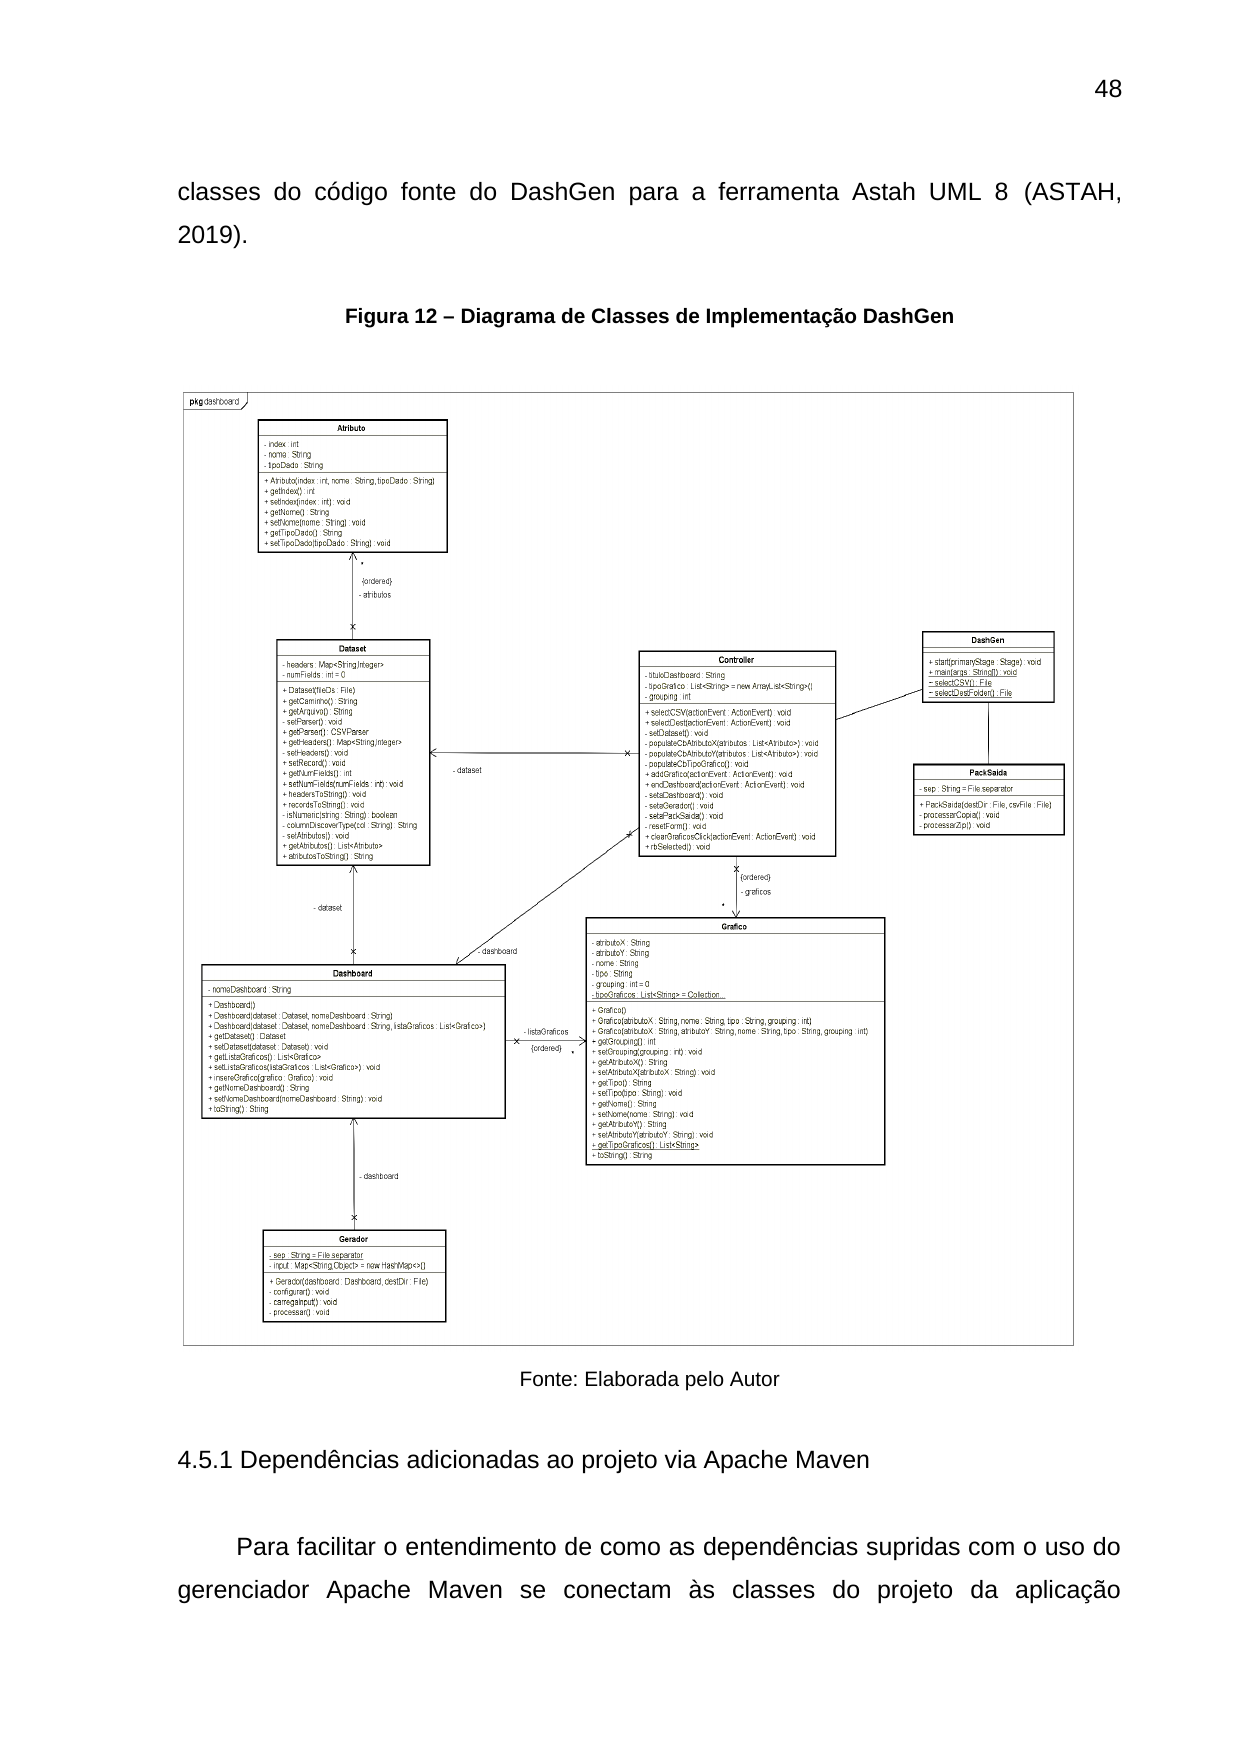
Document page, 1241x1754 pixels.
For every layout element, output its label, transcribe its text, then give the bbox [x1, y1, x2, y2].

text Fonte: Elaborada pelo Autor [177, 1366, 1122, 1390]
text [177, 1532, 1122, 1604]
picture [177, 385, 1079, 1352]
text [177, 177, 1122, 249]
text 4.5.1 Dependências adicionadas ao projeto via Apache Maven [177, 1446, 1122, 1474]
text Figura 12 – Diagrama de Classes de Implementação DashGen [177, 304, 1122, 328]
